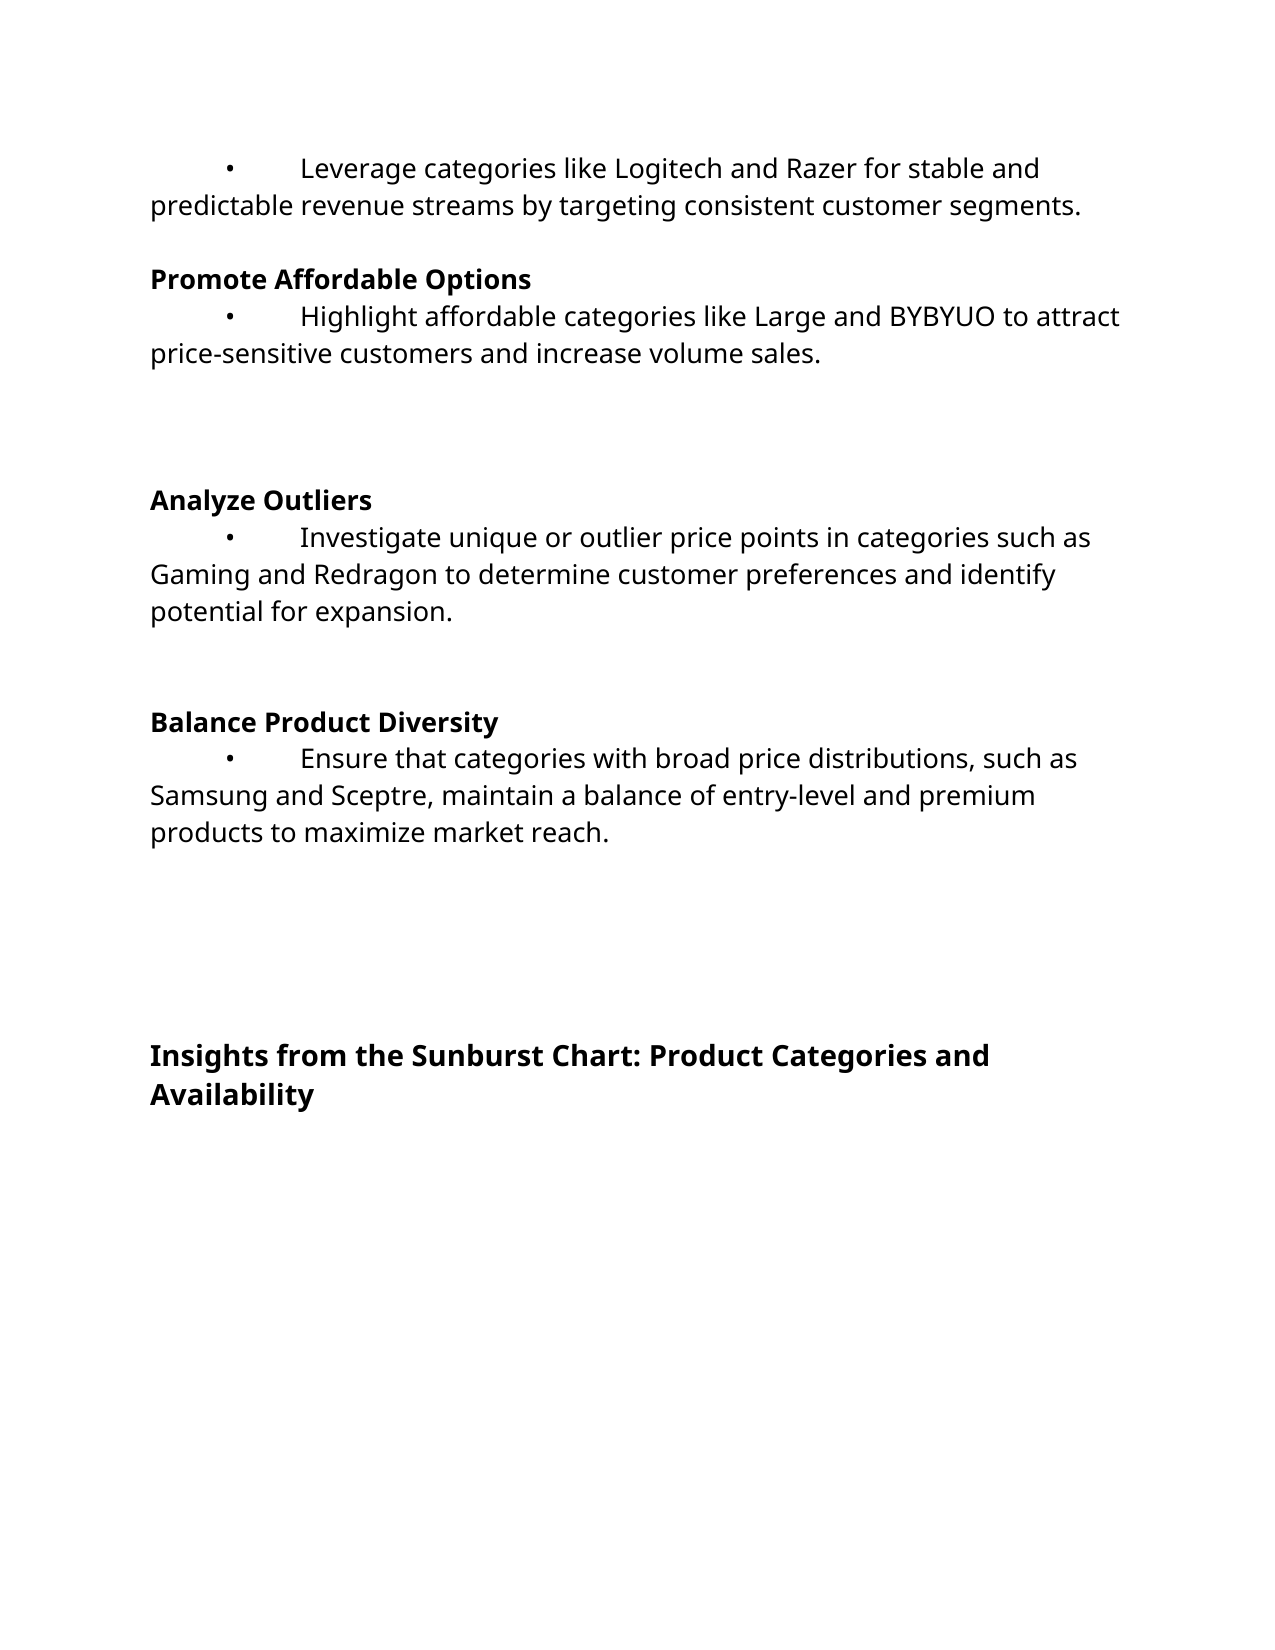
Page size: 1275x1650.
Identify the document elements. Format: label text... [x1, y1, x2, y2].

text • Ensure that categories with broad price distributions, such as Samsung and Sceptre, maintain a balance of entry-level and premium products to maximize market reach. [150, 740, 1125, 851]
text Balance Product Diversity [150, 703, 1125, 740]
text • Highlight affordable categories like Large and BYBYUO to attract price-sensitive customers and increase volume sales. [150, 297, 1125, 371]
text Promote Affordable Options [150, 261, 1125, 297]
text • Investigate unique or outlier price points in categories such as Gaming and Redragon to determine customer preferences and identify potential for expansion. [150, 519, 1125, 629]
text • Leverage categories like Logitech and Razer for stable and predictable revenue streams by targeting consistent customer segments. [150, 150, 1125, 224]
text Insights from the Sunburst Chart: Product Categories and Availability [150, 1035, 1125, 1114]
text Analyze Outliers [150, 482, 1125, 519]
